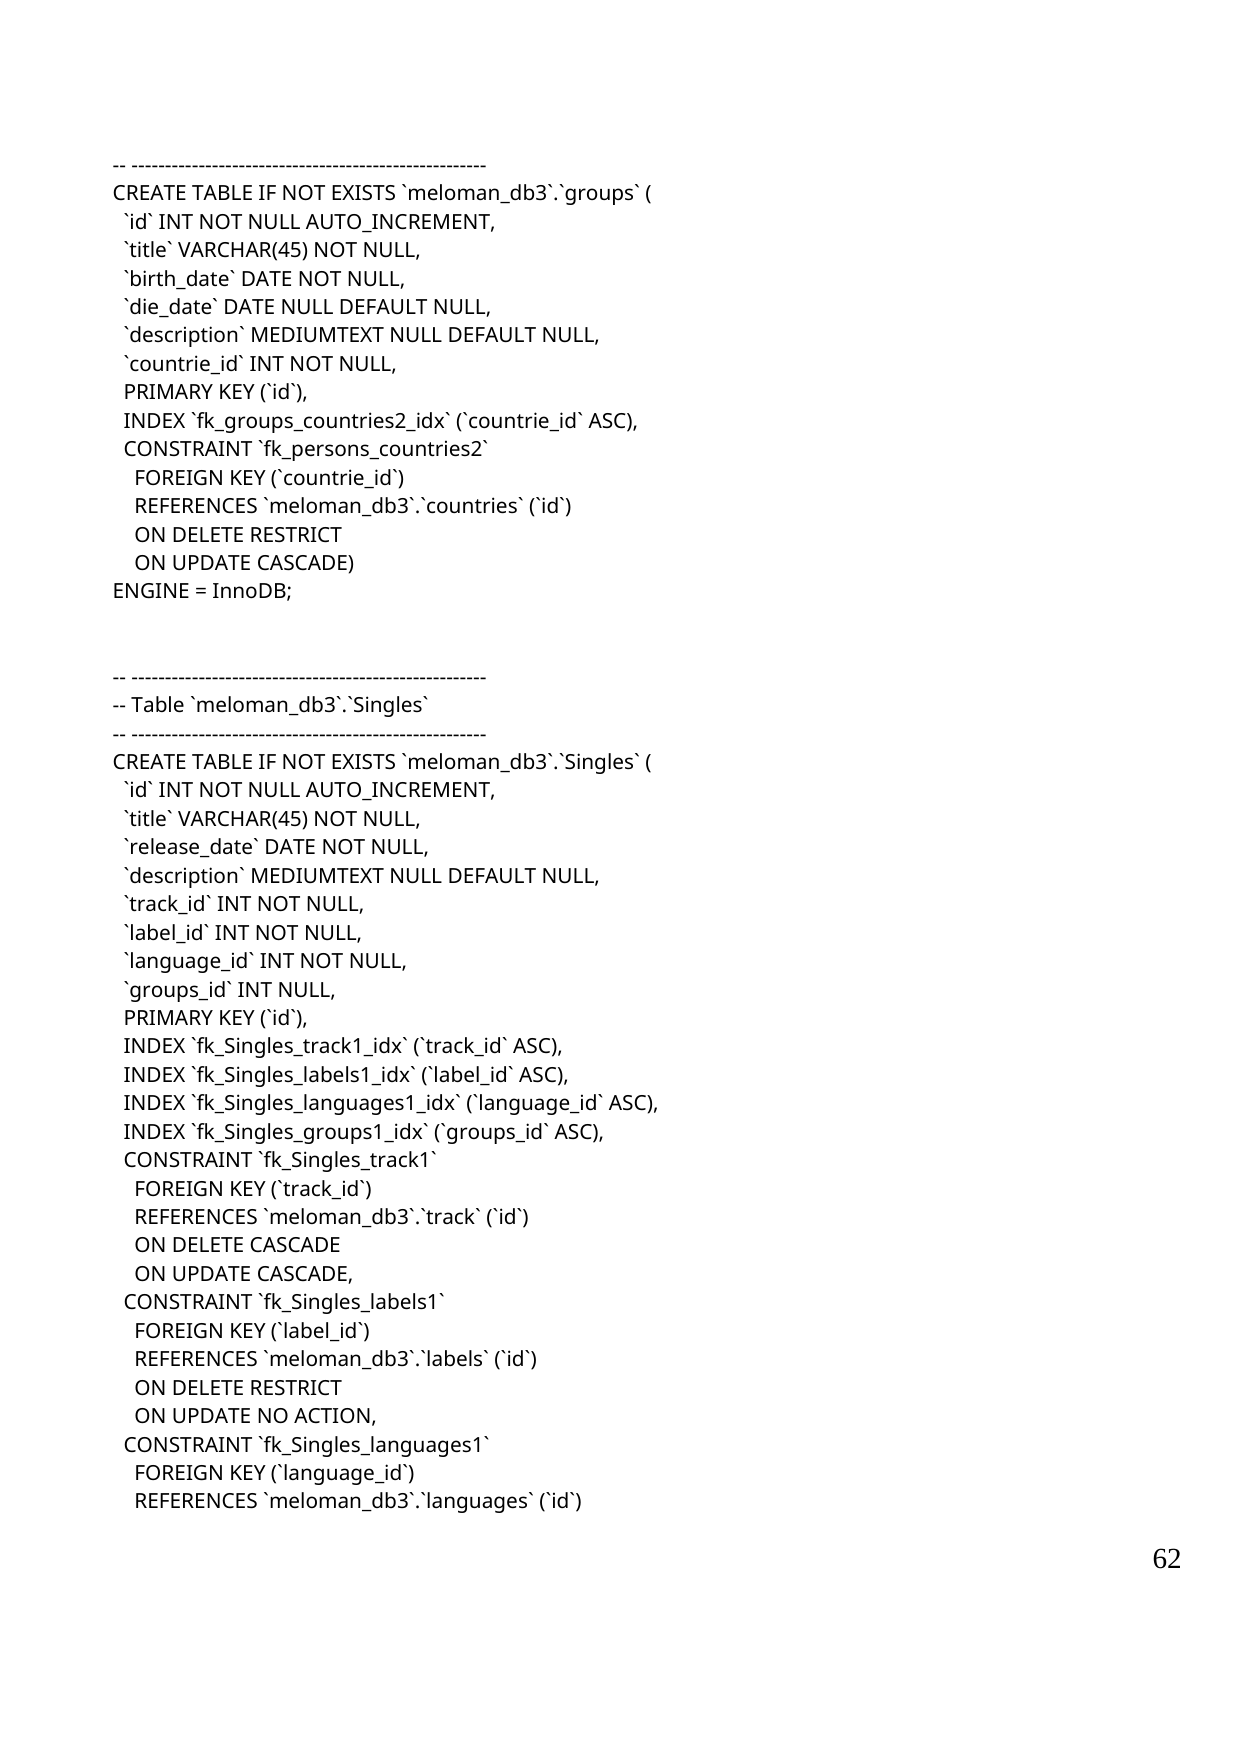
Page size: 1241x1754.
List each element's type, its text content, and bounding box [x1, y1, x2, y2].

text REFERENCES `meloman_db3`.`countries` (`id`) [112, 491, 1181, 520]
text INDEX `fk_Singles_labels1_idx` (`label_id` ASC), [112, 1060, 1181, 1088]
text ON UPDATE CASCADE) [112, 548, 1181, 577]
text `groups_id` INT NULL, [112, 975, 1181, 1003]
text ON DELETE CASCADE [112, 1231, 1181, 1259]
text FOREIGN KEY (`countrie_id`) [112, 463, 1181, 491]
text ENGINE = InnoDB; [112, 577, 1181, 605]
text CONSTRAINT `fk_persons_countries2` [112, 434, 1181, 463]
text `language_id` INT NOT NULL, [112, 946, 1181, 975]
text `title` VARCHAR(45) NOT NULL, [112, 235, 1181, 264]
text `id` INT NOT NULL AUTO_INCREMENT, [112, 776, 1181, 804]
text REFERENCES `meloman_db3`.`track` (`id`) [112, 1202, 1181, 1231]
text `track_id` INT NOT NULL, [112, 889, 1181, 918]
text ON DELETE RESTRICT [112, 520, 1181, 548]
text CONSTRAINT `fk_Singles_labels1` [112, 1287, 1181, 1316]
text ON UPDATE NO ACTION, [112, 1401, 1181, 1430]
text `die_date` DATE NULL DEFAULT NULL, [112, 292, 1181, 321]
text CONSTRAINT `fk_Singles_languages1` [112, 1430, 1181, 1458]
text `title` VARCHAR(45) NOT NULL, [112, 804, 1181, 832]
text FOREIGN KEY (`track_id`) [112, 1174, 1181, 1202]
text `description` MEDIUMTEXT NULL DEFAULT NULL, [112, 321, 1181, 349]
text -- Table `meloman_db3`.`Singles` [112, 690, 1181, 719]
text `birth_date` DATE NOT NULL, [112, 264, 1181, 292]
text INDEX `fk_Singles_languages1_idx` (`language_id` ASC), [112, 1088, 1181, 1117]
text CREATE TABLE IF NOT EXISTS `meloman_db3`.`groups` ( [112, 178, 1181, 207]
text CREATE TABLE IF NOT EXISTS `meloman_db3`.`Singles` ( [112, 747, 1181, 776]
text REFERENCES `meloman_db3`.`languages` (`id`) [112, 1487, 1181, 1515]
text `id` INT NOT NULL AUTO_INCREMENT, [112, 207, 1181, 235]
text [112, 150, 1181, 178]
text `description` MEDIUMTEXT NULL DEFAULT NULL, [112, 861, 1181, 889]
text -- ----------------------------------------------------- [112, 719, 1181, 747]
text CONSTRAINT `fk_Singles_track1` [112, 1145, 1181, 1174]
text INDEX `fk_Singles_track1_idx` (`track_id` ASC), [112, 1032, 1181, 1060]
text ON UPDATE CASCADE, [112, 1259, 1181, 1287]
text REFERENCES `meloman_db3`.`labels` (`id`) [112, 1344, 1181, 1373]
text PRIMARY KEY (`id`), [112, 377, 1181, 406]
text -- ----------------------------------------------------- [112, 662, 1181, 690]
text FOREIGN KEY (`label_id`) [112, 1316, 1181, 1344]
text `release_date` DATE NOT NULL, [112, 832, 1181, 861]
text INDEX `fk_Singles_groups1_idx` (`groups_id` ASC), [112, 1117, 1181, 1145]
text INDEX `fk_groups_countries2_idx` (`countrie_id` ASC), [112, 406, 1181, 434]
text ON DELETE RESTRICT [112, 1373, 1181, 1401]
text `countrie_id` INT NOT NULL, [112, 349, 1181, 377]
text PRIMARY KEY (`id`), [112, 1003, 1181, 1032]
text FOREIGN KEY (`language_id`) [112, 1458, 1181, 1487]
text `label_id` INT NOT NULL, [112, 918, 1181, 946]
